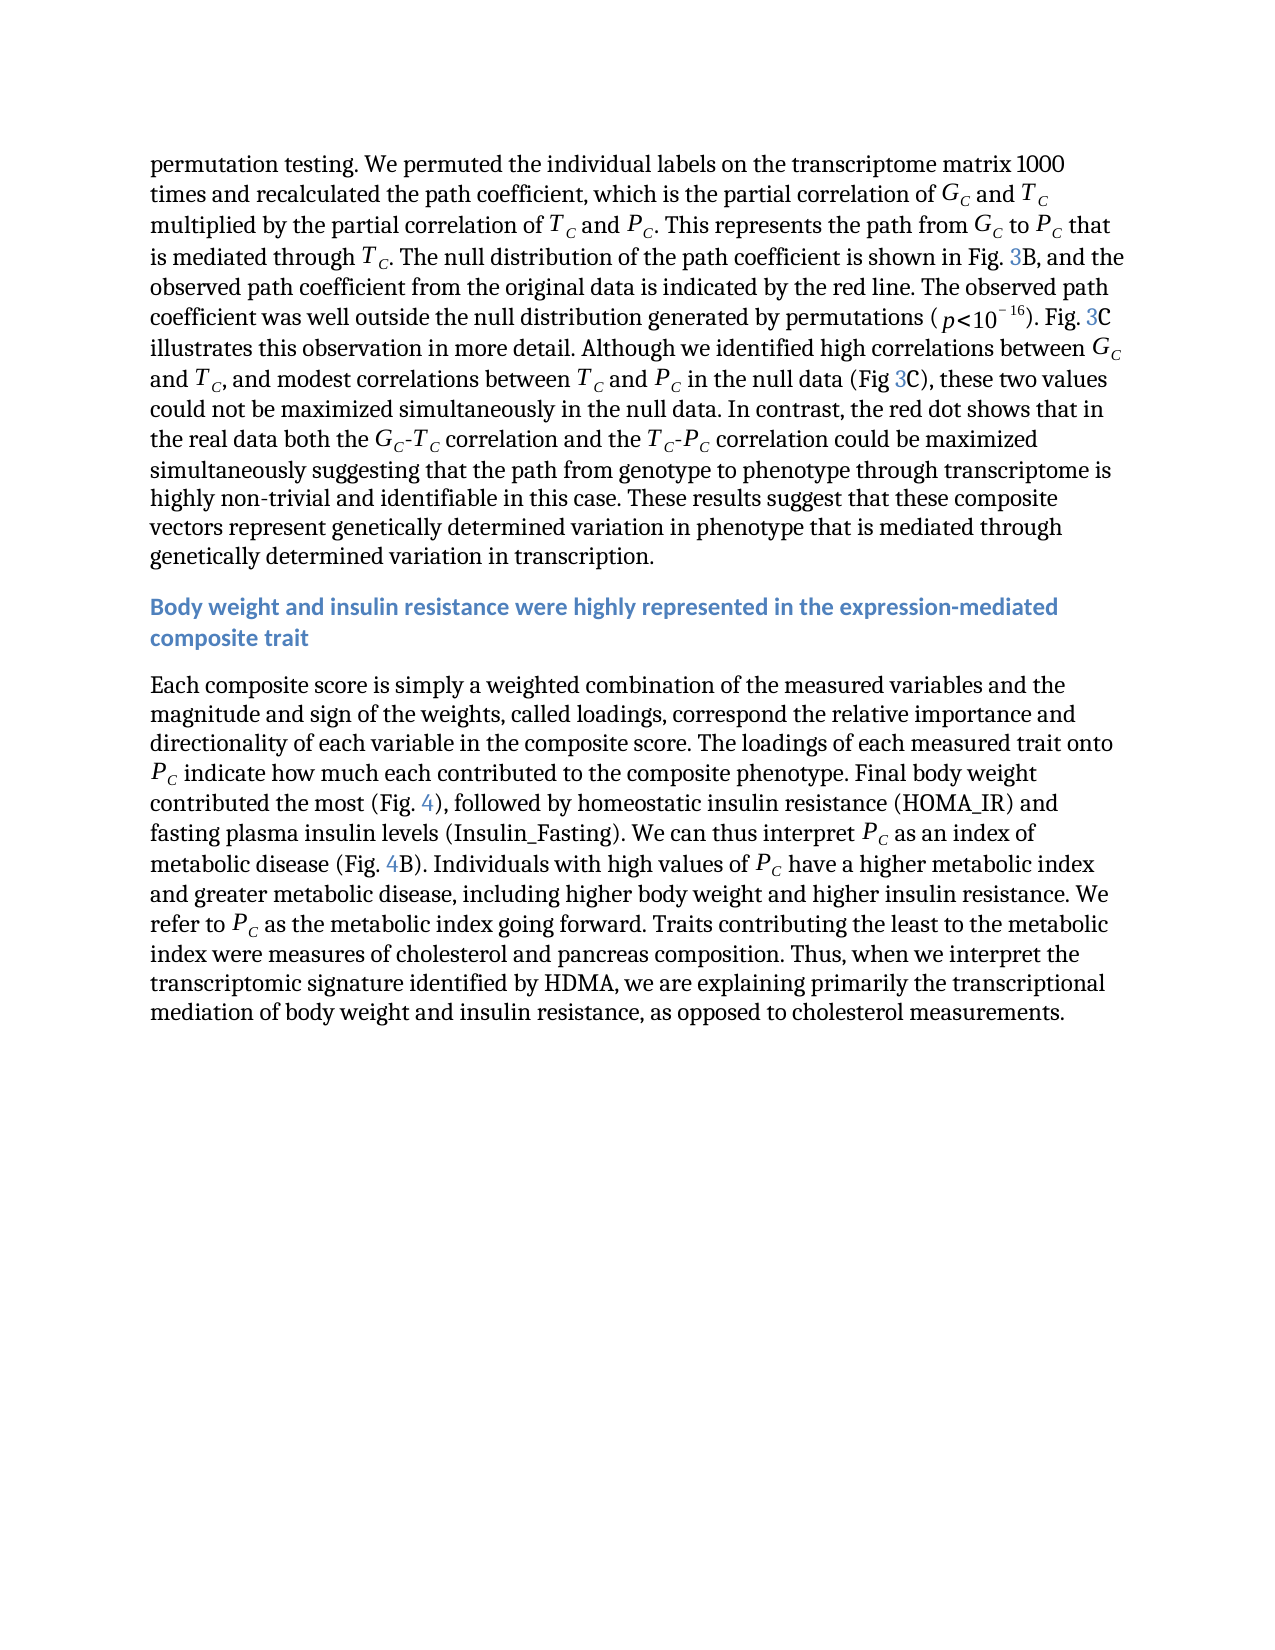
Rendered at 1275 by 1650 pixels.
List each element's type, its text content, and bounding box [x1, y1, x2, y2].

subtitle Body weight and insulin resistance were highly represented in the expression-mediated composite trait [150, 591, 1125, 652]
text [150, 150, 1125, 571]
text Each composite score is simply a weighted combination of the measured variables and the magnitude and sign of the weights, called loadings, correspond the relative importance and directionality of each variable in the composite score. The loadings of each measured trait onto indicate how much each contributed to the composite phenotype. Final body weight contributed the most (Fig. 4), followed by homeostatic insulin resistance (HOMA_IR) and fasting plasma insulin levels (Insulin_Fasting). We can thus interpret as an index of metabolic disease (Fig. 4B). Individuals with high values of have a higher metabolic index and greater metabolic disease, including higher body weight and higher insulin resistance. We refer to as the metabolic index going forward. Traits contributing the least to the metabolic index were measures of cholesterol and pancreas composition. Thus, when we interpret the transcriptomic signature identified by HDMA, we are explaining primarily the transcriptional mediation of body weight and insulin resistance, as opposed to cholesterol measurements. [150, 671, 1125, 1027]
